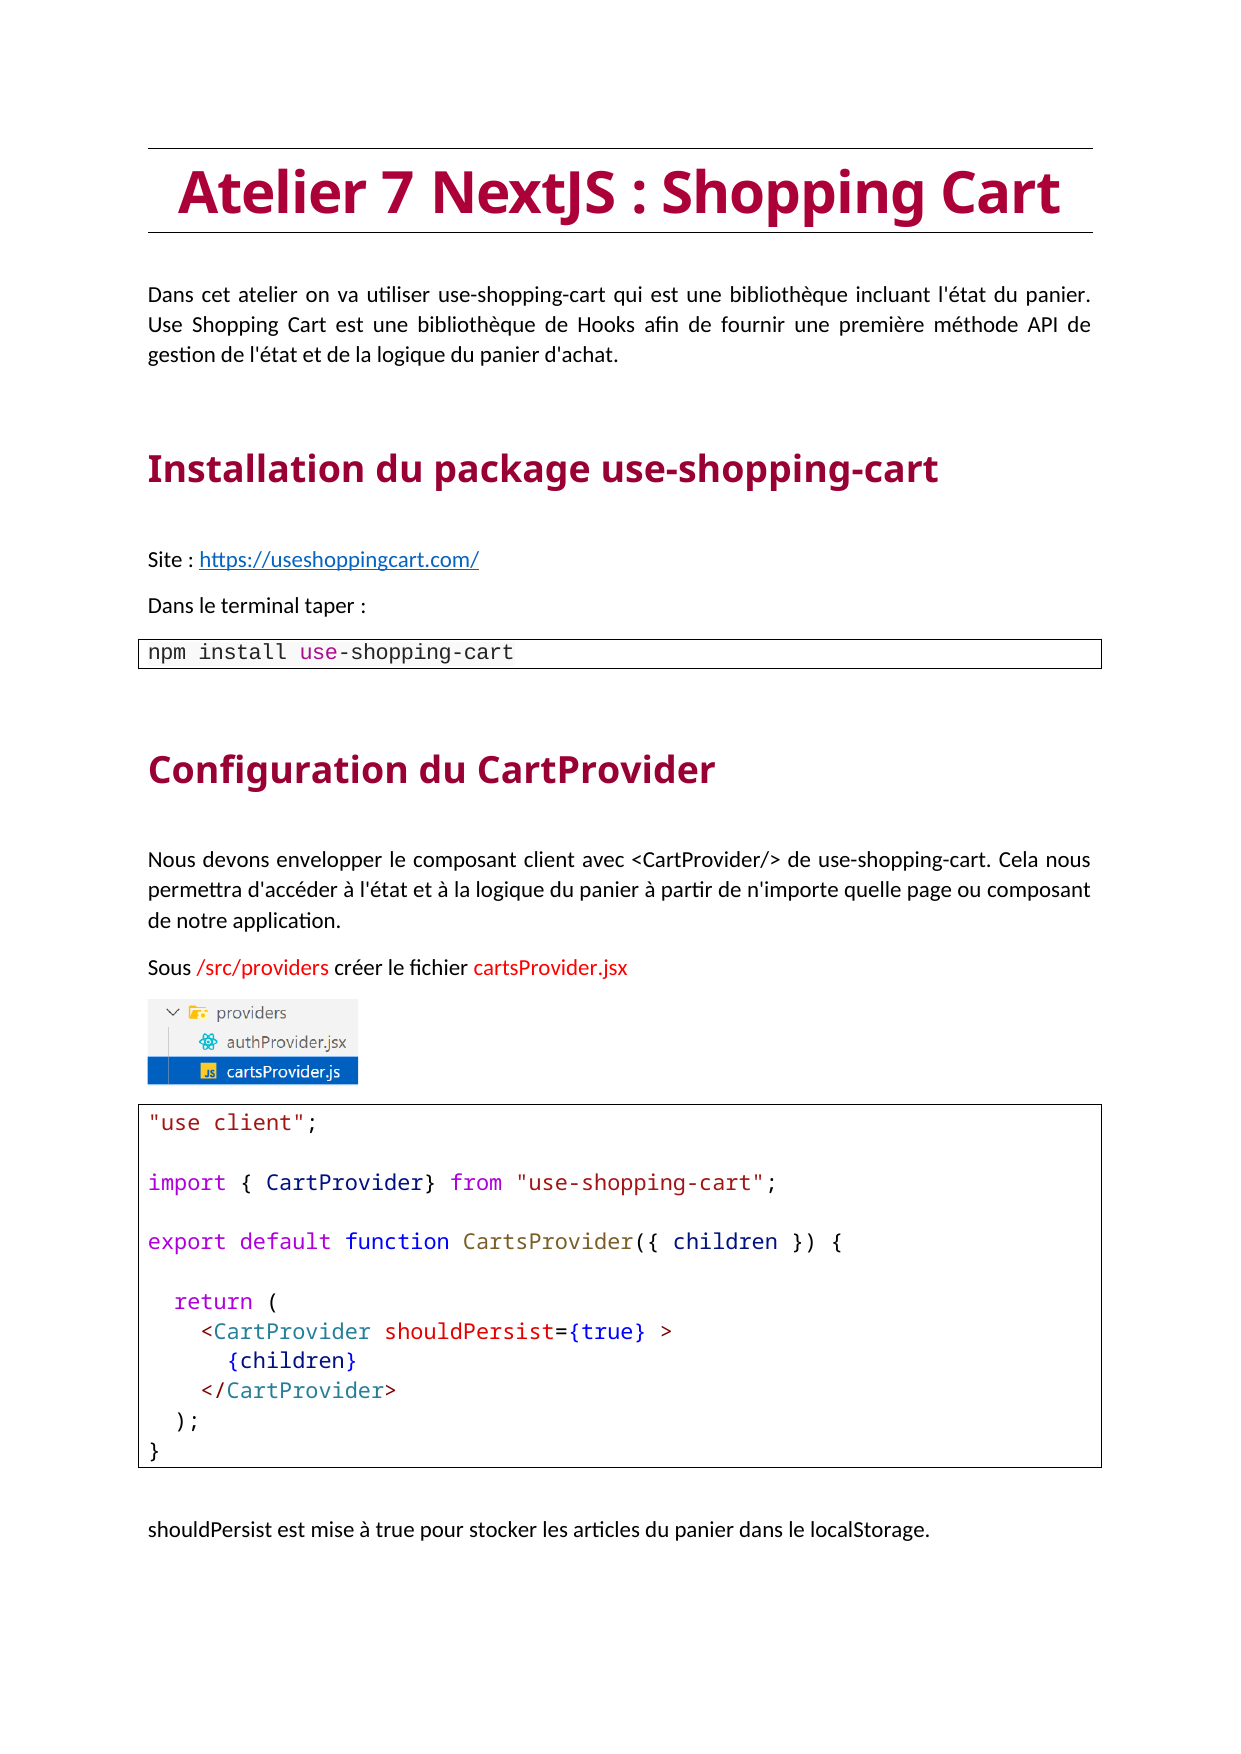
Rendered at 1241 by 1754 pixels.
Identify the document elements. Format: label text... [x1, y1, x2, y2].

text </CartProvider> [148, 1375, 1093, 1405]
text import { CartProvider} from "use-shopping-cart"; [148, 1167, 1093, 1197]
text } [139, 1432, 1101, 1467]
text Dans le terminal taper : [148, 592, 1093, 619]
picture [147, 999, 359, 1086]
text shouldPersist est mise à true pour stocker les articles du panier dans le localStorage. [148, 1515, 1093, 1543]
text return ( [148, 1286, 1093, 1316]
text "use client"; [139, 1105, 1101, 1137]
text Sous /src/providers créer le fichier cartsProvider.jsx [148, 953, 1093, 981]
text Site : https://useshoppingcart.com/ [148, 545, 1093, 573]
text export default function CartsProvider({ children }) { [148, 1226, 1093, 1256]
text Dans cet atelier on va utiliser use-shopping-cart qui est une bibliothèque incluant l'état du panier. Use Shopping Cart est une bibliothèque de Hooks afin de fournir une première méthode API de gestion de l'état et de la logique du panier d'achat. [148, 280, 1093, 369]
subtitle Configuration du CartProvider [148, 743, 1093, 794]
title Atelier 7 NextJS : Shopping Cart [148, 149, 1093, 232]
text {children} [148, 1346, 1093, 1375]
text Nous devons envelopper le composant client avec <CartProvider/> de use-shopping-cart. Cela nous permettra d'accéder à l'état et à la logique du panier à partir de n'importe quelle page ou composant de notre application. [148, 845, 1093, 934]
text ); [148, 1405, 1093, 1432]
text npm install use-shopping-cart [139, 640, 1101, 668]
subtitle Installation du package use-shopping-cart [148, 443, 1093, 494]
text <CartProvider shouldPersist={true} > [148, 1316, 1093, 1346]
